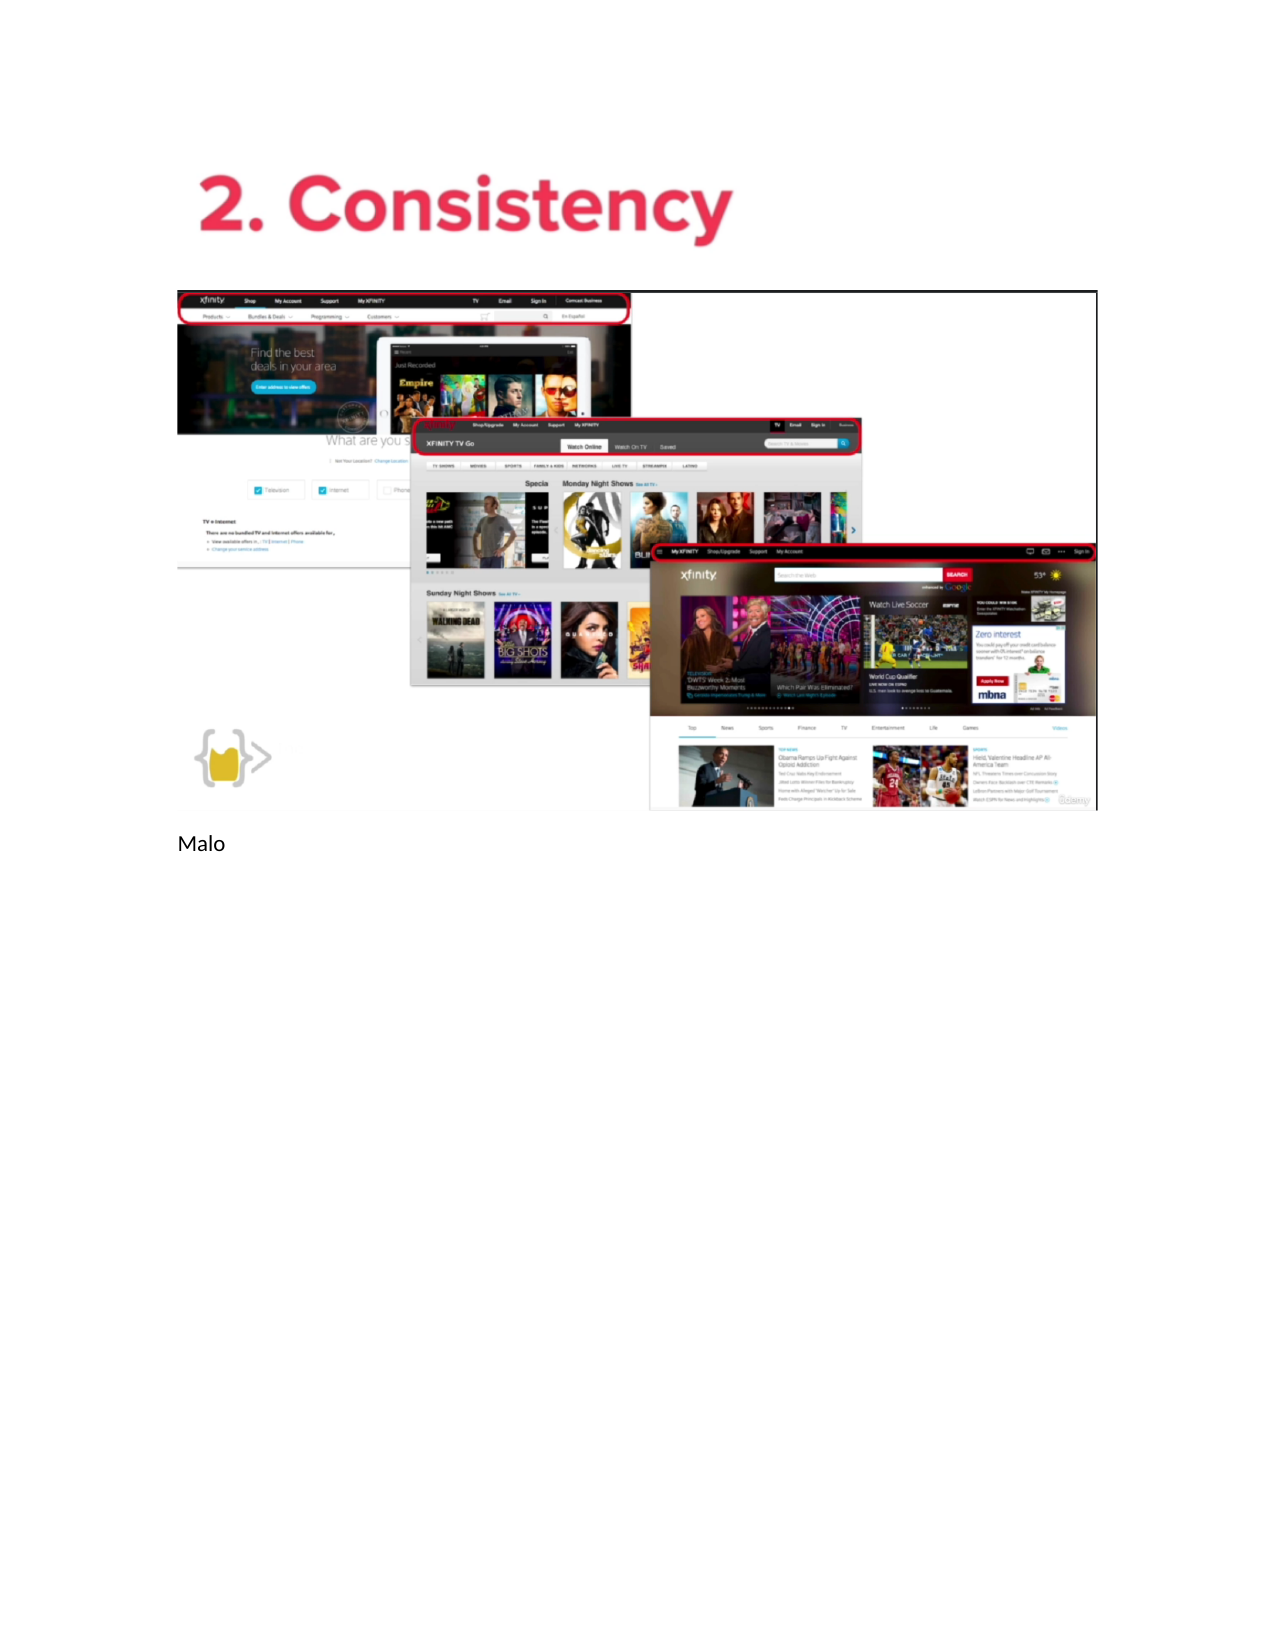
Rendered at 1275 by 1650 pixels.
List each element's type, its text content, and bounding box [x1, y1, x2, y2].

picture [177, 290, 1098, 811]
picture [177, 147, 765, 272]
text Malo [177, 829, 1098, 857]
